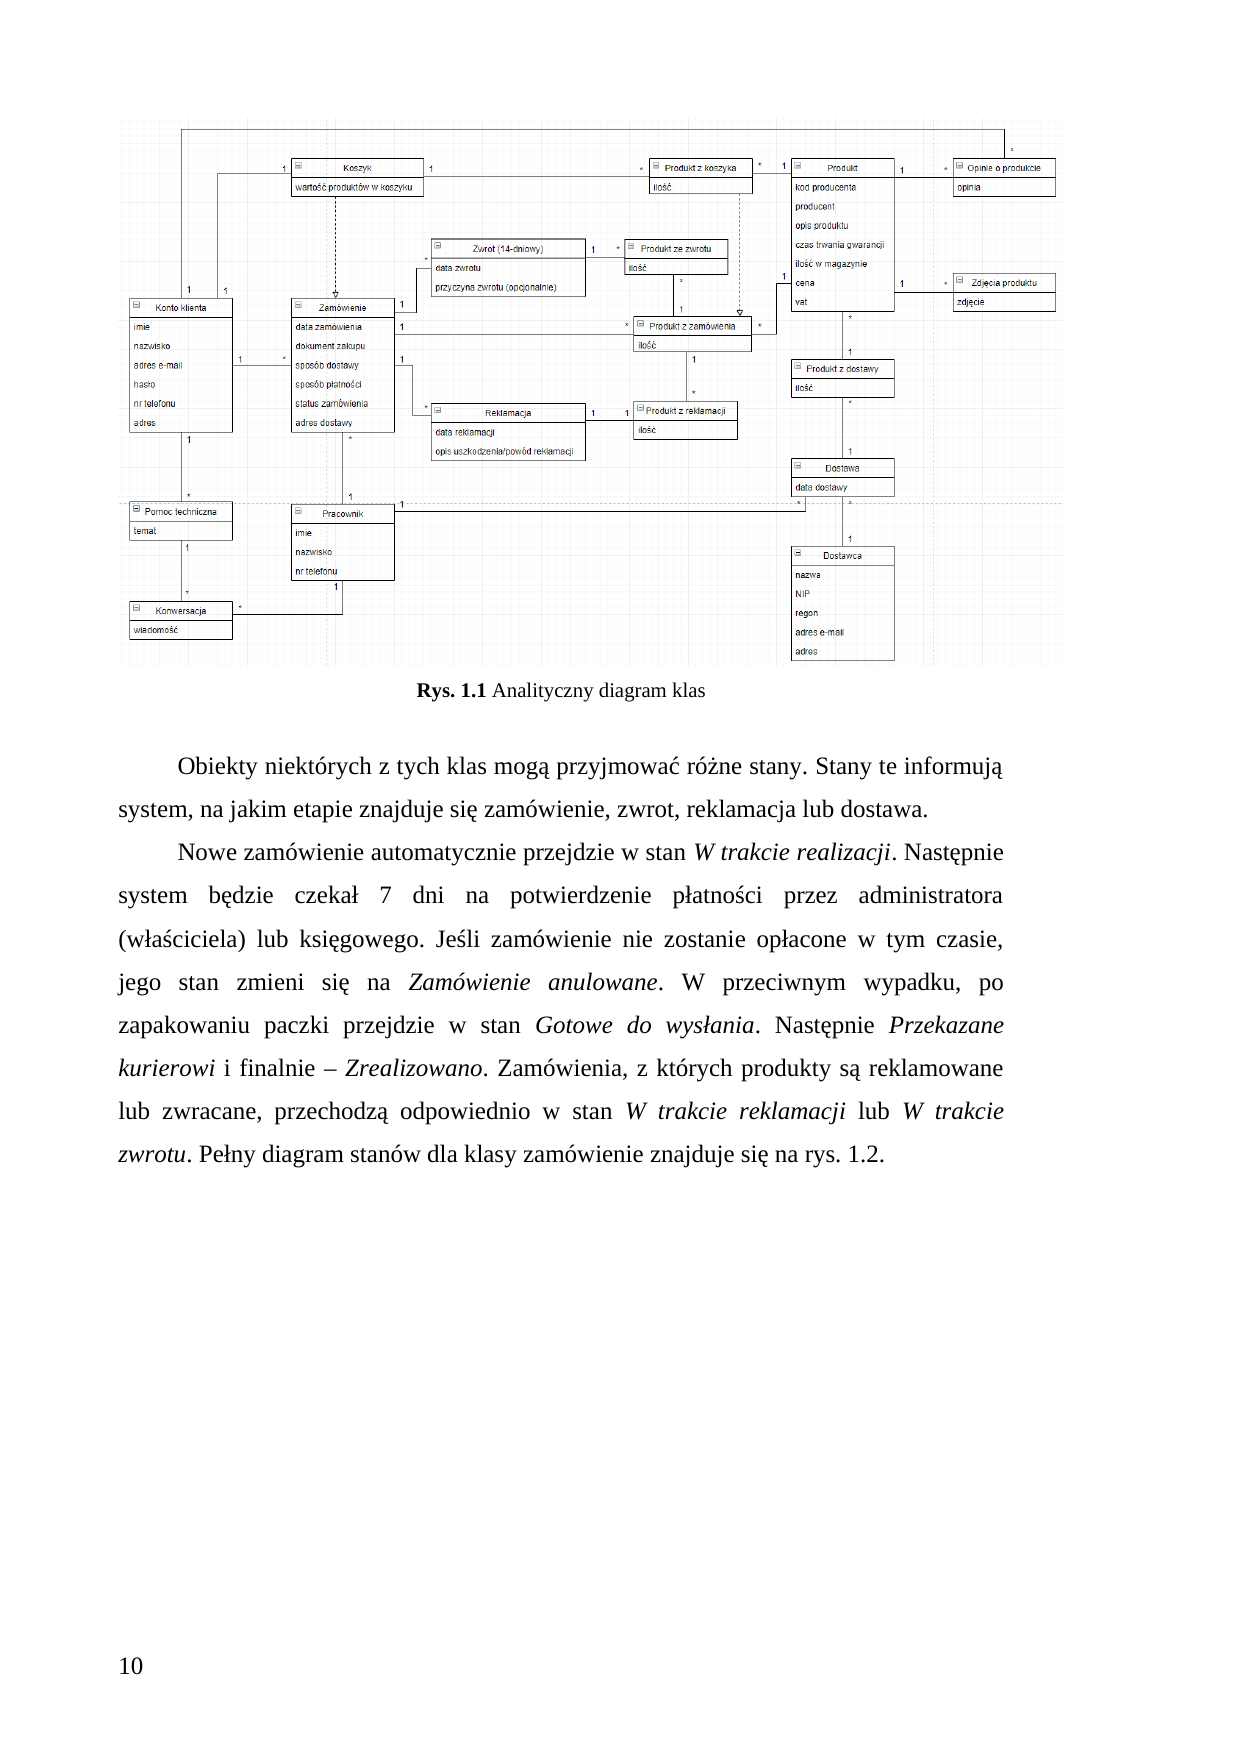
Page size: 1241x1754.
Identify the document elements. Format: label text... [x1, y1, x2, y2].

text Obiekty niektórych z tych klas mogą przyjmować różne stany. Stany te informują system, na jakim etapie znajduje się zamówienie, zwrot, reklamacja lub dostawa. [118, 751, 1004, 823]
text Rys. 1.1 Analityczny diagram klas [118, 678, 1004, 702]
picture [118, 118, 1063, 666]
text Nowe zamówienie automatycznie przejdzie w stan W trakcie realizacji. Następnie system będzie czekał 7 dni na potwierdzenie płatności przez administratora (właściciela) lub księgowego. Jeśli zamówienie nie zostanie opłacone w tym czasie, jego stan zmieni się na Zamówienie anulowane. W przeciwnym wypadku, po zapakowaniu paczki przejdzie w stan Gotowe do wysłania. Następnie Przekazane kurierowi i finalnie – Zrealizowano. Zamówienia, z których produkty są reklamowane lub zwracane, przechodzą odpowiednio w stan W trakcie reklamacji lub W trakcie zwrotu. Pełny diagram stanów dla klasy zamówienie znajduje się na rys. 1.2. [118, 837, 1004, 1168]
